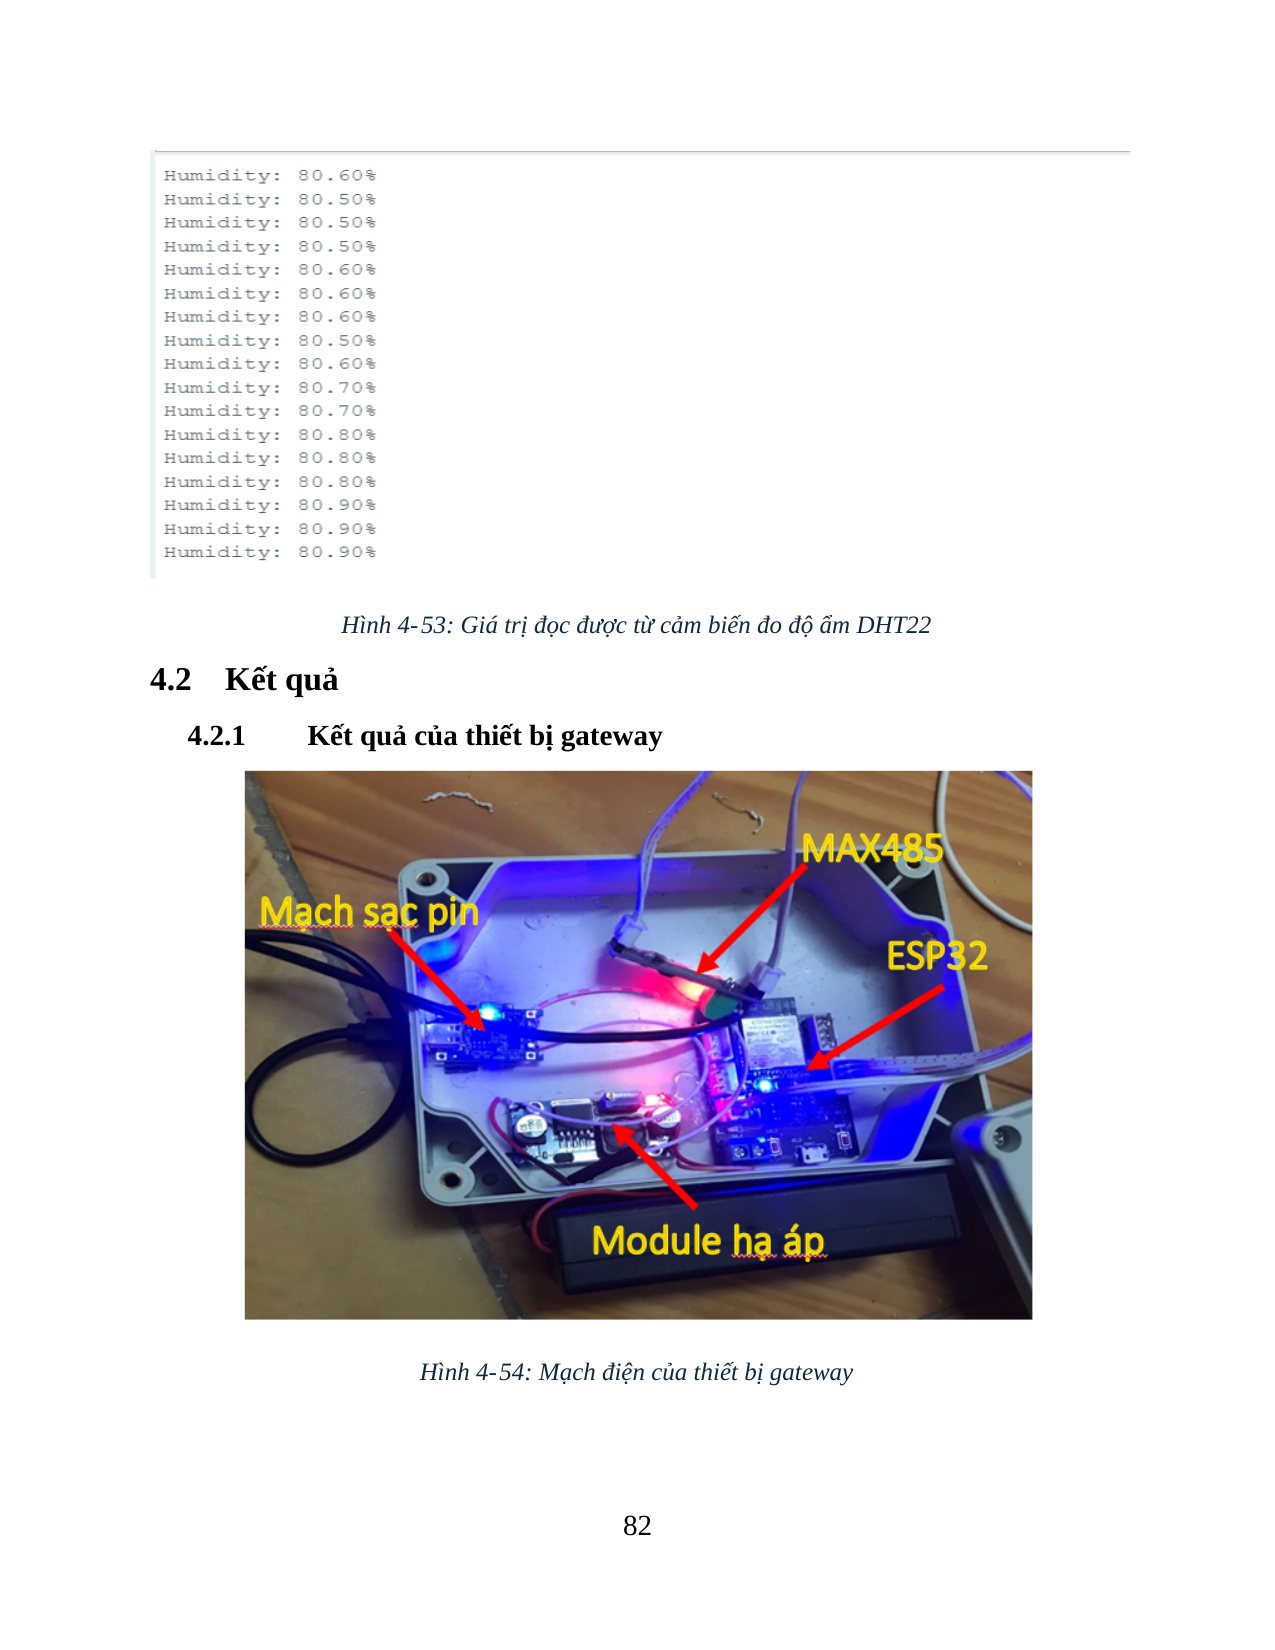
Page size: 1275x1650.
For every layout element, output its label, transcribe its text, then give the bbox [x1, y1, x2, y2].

subtitle 4.2.1 Kết quả của thiết bị gateway [187, 718, 1125, 751]
subtitle 4.2 Kết quả [150, 660, 1125, 698]
picture [150, 150, 1131, 579]
picture [240, 766, 1035, 1326]
